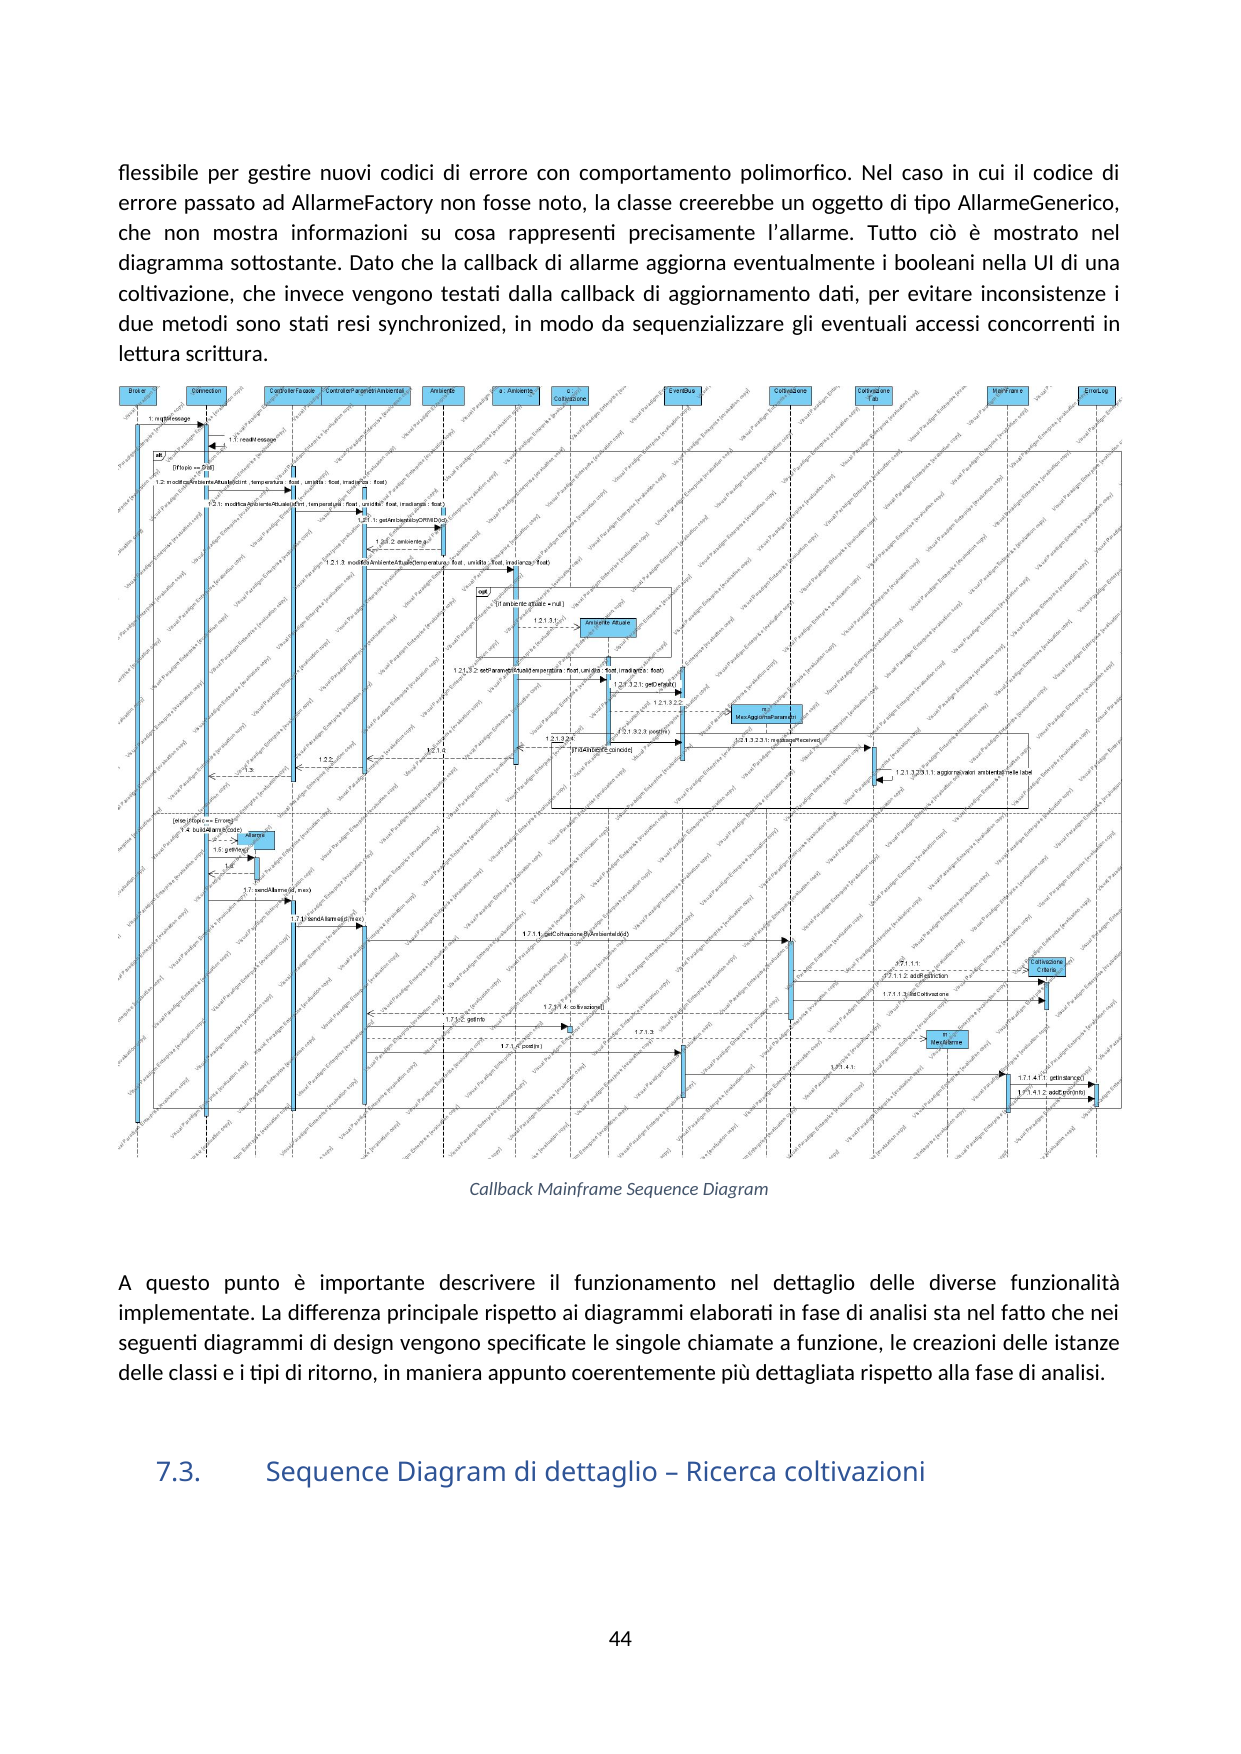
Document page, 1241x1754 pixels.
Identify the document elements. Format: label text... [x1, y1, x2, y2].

subtitle Sequence Diagram di dettaglio – Ricerca coltivazioni [156, 1452, 1122, 1489]
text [118, 158, 1122, 367]
text Callback Mainframe Sequence Diagram [118, 1177, 1122, 1200]
picture [118, 386, 1123, 1159]
text A questo punto è importante descrivere il funzionamento nel dettaglio delle diverse funzionalità implementate. La differenza principale rispetto ai diagrammi elaborati in fase di analisi sta nel fatto che nei seguenti diagrammi di design vengono specificate le singole chiamate a funzione, le creazioni delle istanze delle classi e i tipi di ritorno, in maniera appunto coerentemente più dettagliata rispetto alla fase di analisi. [118, 1268, 1122, 1387]
